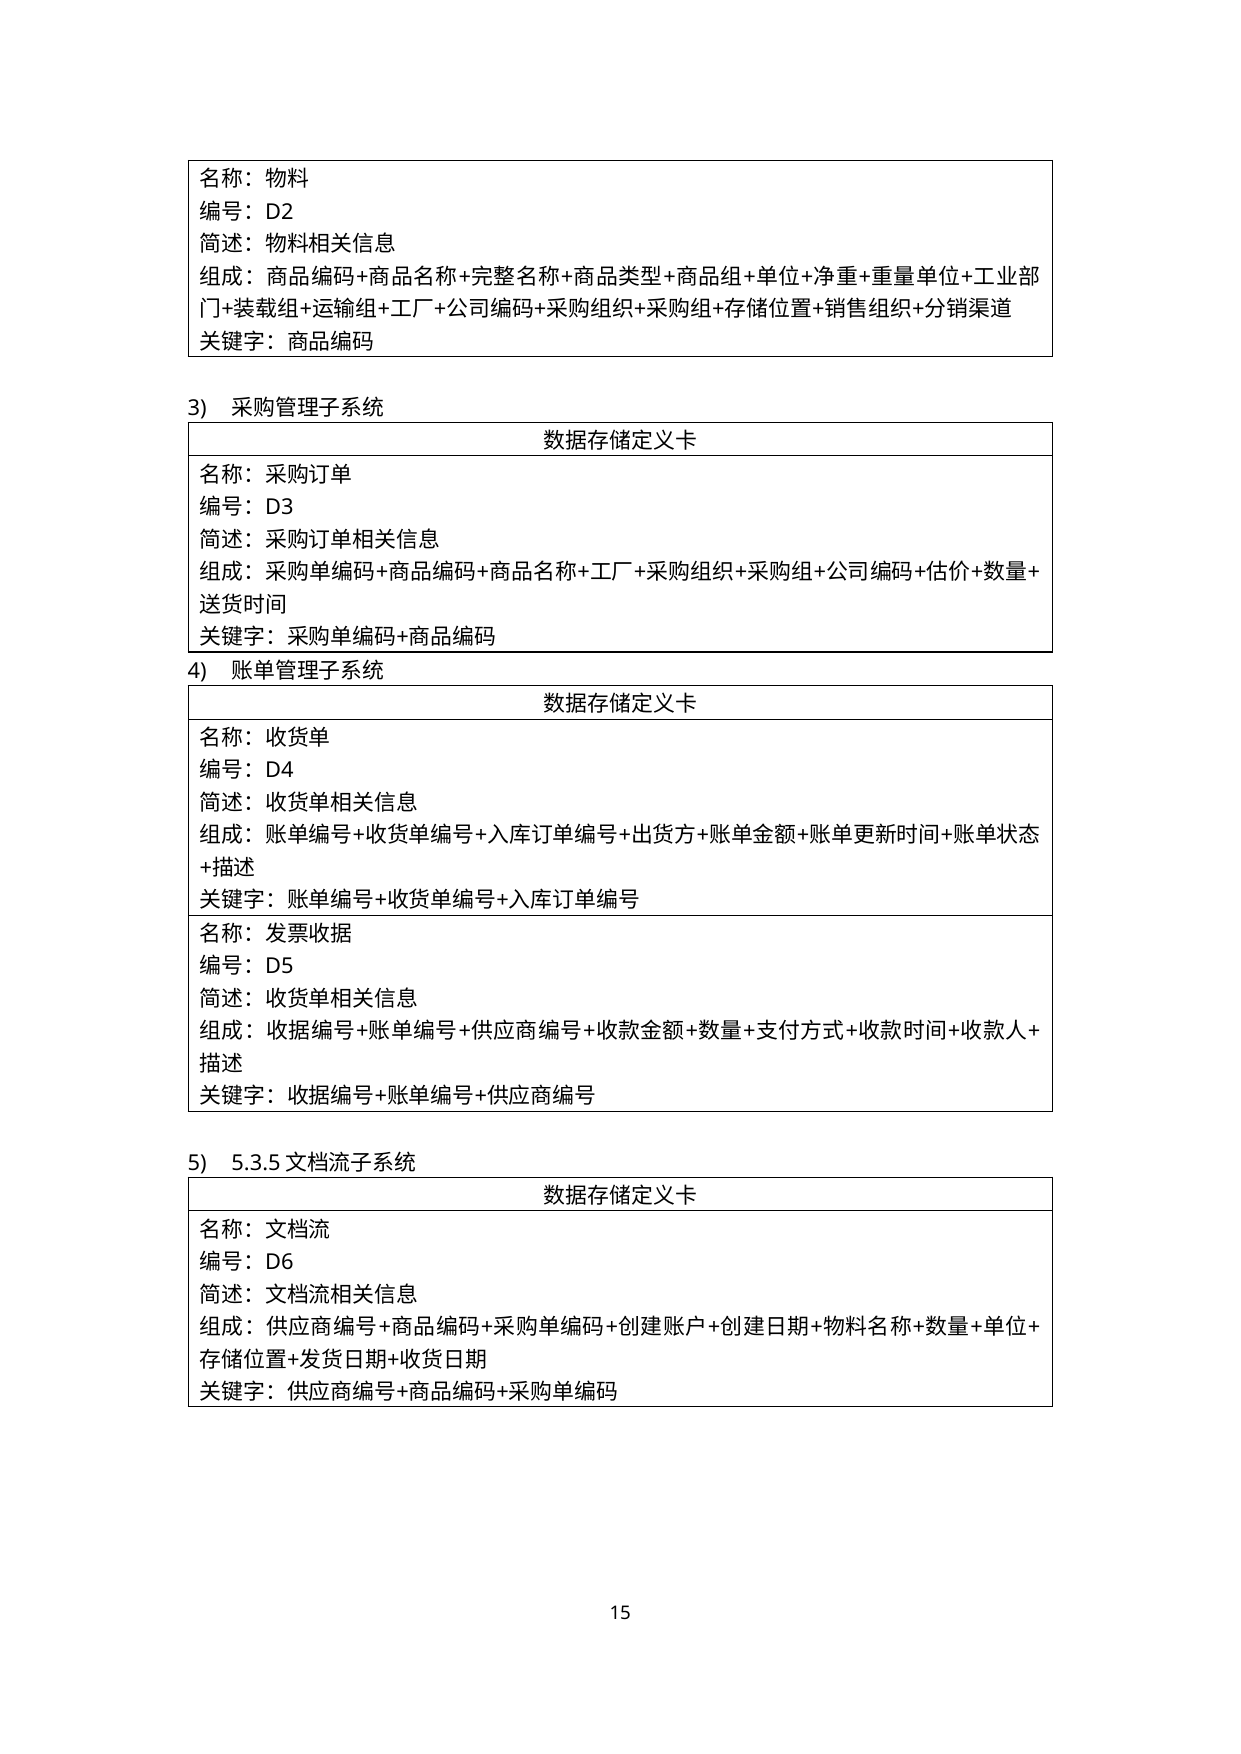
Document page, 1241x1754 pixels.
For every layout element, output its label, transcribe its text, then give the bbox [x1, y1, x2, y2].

table_cell 名称：收货单 编号：D4 简述：收货单相关信息 组成：账单编号+收货单编号+入库订单编号+出货方+账单金额+账单更新时间+账单状态+描述 关键字：账单编号+收货单编号+入库订单编号 [189, 720, 1052, 914]
table_header 数据存储定义卡 [189, 686, 1052, 718]
table_cell 名称：采购订单 编号：D3 简述：采购订单相关信息 组成：采购单编码+商品编码+商品名称+工厂+采购组织+采购组+公司编码+估价+数量+送货时间 关键字：采购单编码+商品编码 [189, 456, 1052, 651]
table_cell 名称：发票收据 编号：D5 简述：收货单相关信息 组成：收据编号+账单编号+供应商编号+收款金额+数量+支付方式+收款时间+收款人+描述 关键字：收据编号+账单编号+供应商编号 [189, 916, 1052, 1111]
table_header 数据存储定义卡 [189, 1178, 1052, 1210]
table_cell 名称：文档流 编号：D6 简述：文档流相关信息 组成：供应商编号+商品编码+采购单编码+创建账户+创建日期+物料名称+数量+单位+存储位置+发货日期+收货日期 关键字：供应商编号+商品编码+采购单编码 [189, 1211, 1052, 1406]
list 5.3.5文档流子系统 [187, 1144, 1053, 1177]
list 账单管理子系统 [187, 652, 1053, 685]
table_cell 名称：物料 编号：D2 简述：物料相关信息 组成：商品编码+商品名称+完整名称+商品类型+商品组+单位+净重+重量单位+工业部门+装载组+运输组+工厂+公司编码+采购组织+采购组+存储位置+销售组织+分销渠道 关键字：商品编码 [189, 161, 1052, 356]
table_header 数据存储定义卡 [189, 423, 1052, 455]
list 采购管理子系统 [187, 389, 1053, 422]
